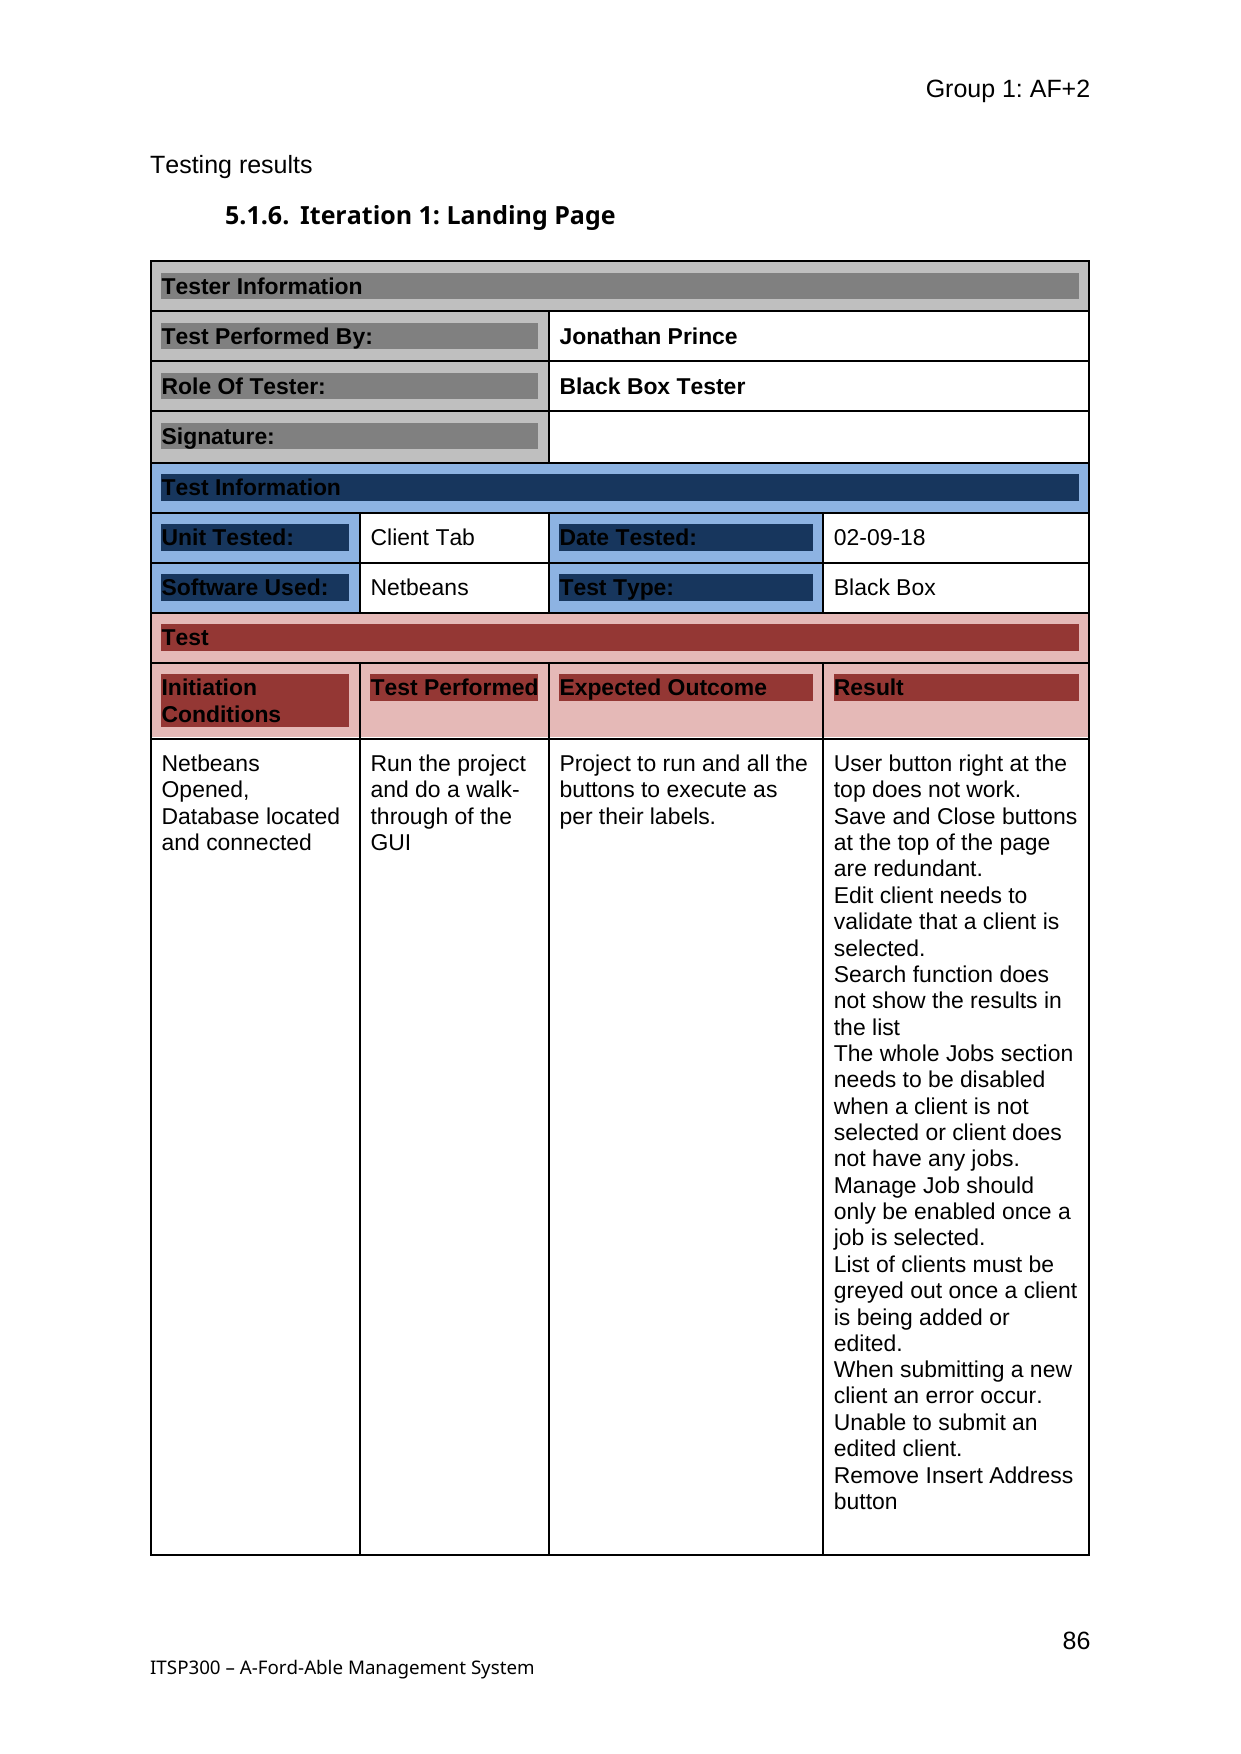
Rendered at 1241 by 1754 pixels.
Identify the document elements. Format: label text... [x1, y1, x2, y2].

table_cell User button right at the top does not work. Save and Close buttons at the top of the page are redundant. Edit client needs to validate that a client is selected. Search function does not show the results in the list The whole Jobs section needs to be disabled when a client is not selected or client does not have any jobs. Manage Job should only be enabled once a job is selected. List of clients must be greyed out once a client is being added or edited. When submitting a new client an error occur. Unable to submit an edited client. Remove Insert Address button [824, 740, 1088, 1553]
table_cell Test Performed By: [152, 312, 548, 360]
table_cell Expected Outcome [550, 664, 822, 737]
table_cell Black Box [824, 564, 1088, 612]
table_cell Role Of Tester: [152, 362, 548, 410]
table_cell Test Type: [550, 564, 822, 612]
text Iteration 1: Landing Page [225, 198, 1090, 232]
table_cell Jonathan Prince [550, 312, 1088, 360]
table_cell Result [824, 664, 1088, 737]
table_cell Date Tested: [550, 514, 822, 562]
table_cell Project to run and all the buttons to execute as per their labels. [550, 740, 822, 1553]
table_cell Netbeans Opened, Database located and connected [152, 740, 359, 1553]
table_cell Test Performed [361, 664, 548, 737]
table_cell Test [152, 614, 1088, 662]
table_cell Software Used: [152, 564, 359, 612]
table_cell Run the project and do a walk-through of the GUI [361, 740, 548, 1553]
table_cell Black Box Tester [550, 362, 1088, 410]
text Testing results [150, 150, 1090, 179]
table_header Tester Information [152, 262, 1088, 310]
table_cell Test Information [152, 464, 1088, 512]
table_cell Netbeans [361, 564, 548, 612]
table_cell Signature: [152, 412, 548, 462]
table_cell 02-09-18 [824, 514, 1088, 562]
table_cell [550, 412, 1088, 462]
table_cell Client Tab [361, 514, 548, 562]
table_cell Unit Tested: [152, 514, 359, 562]
table_cell Initiation Conditions [152, 664, 359, 737]
